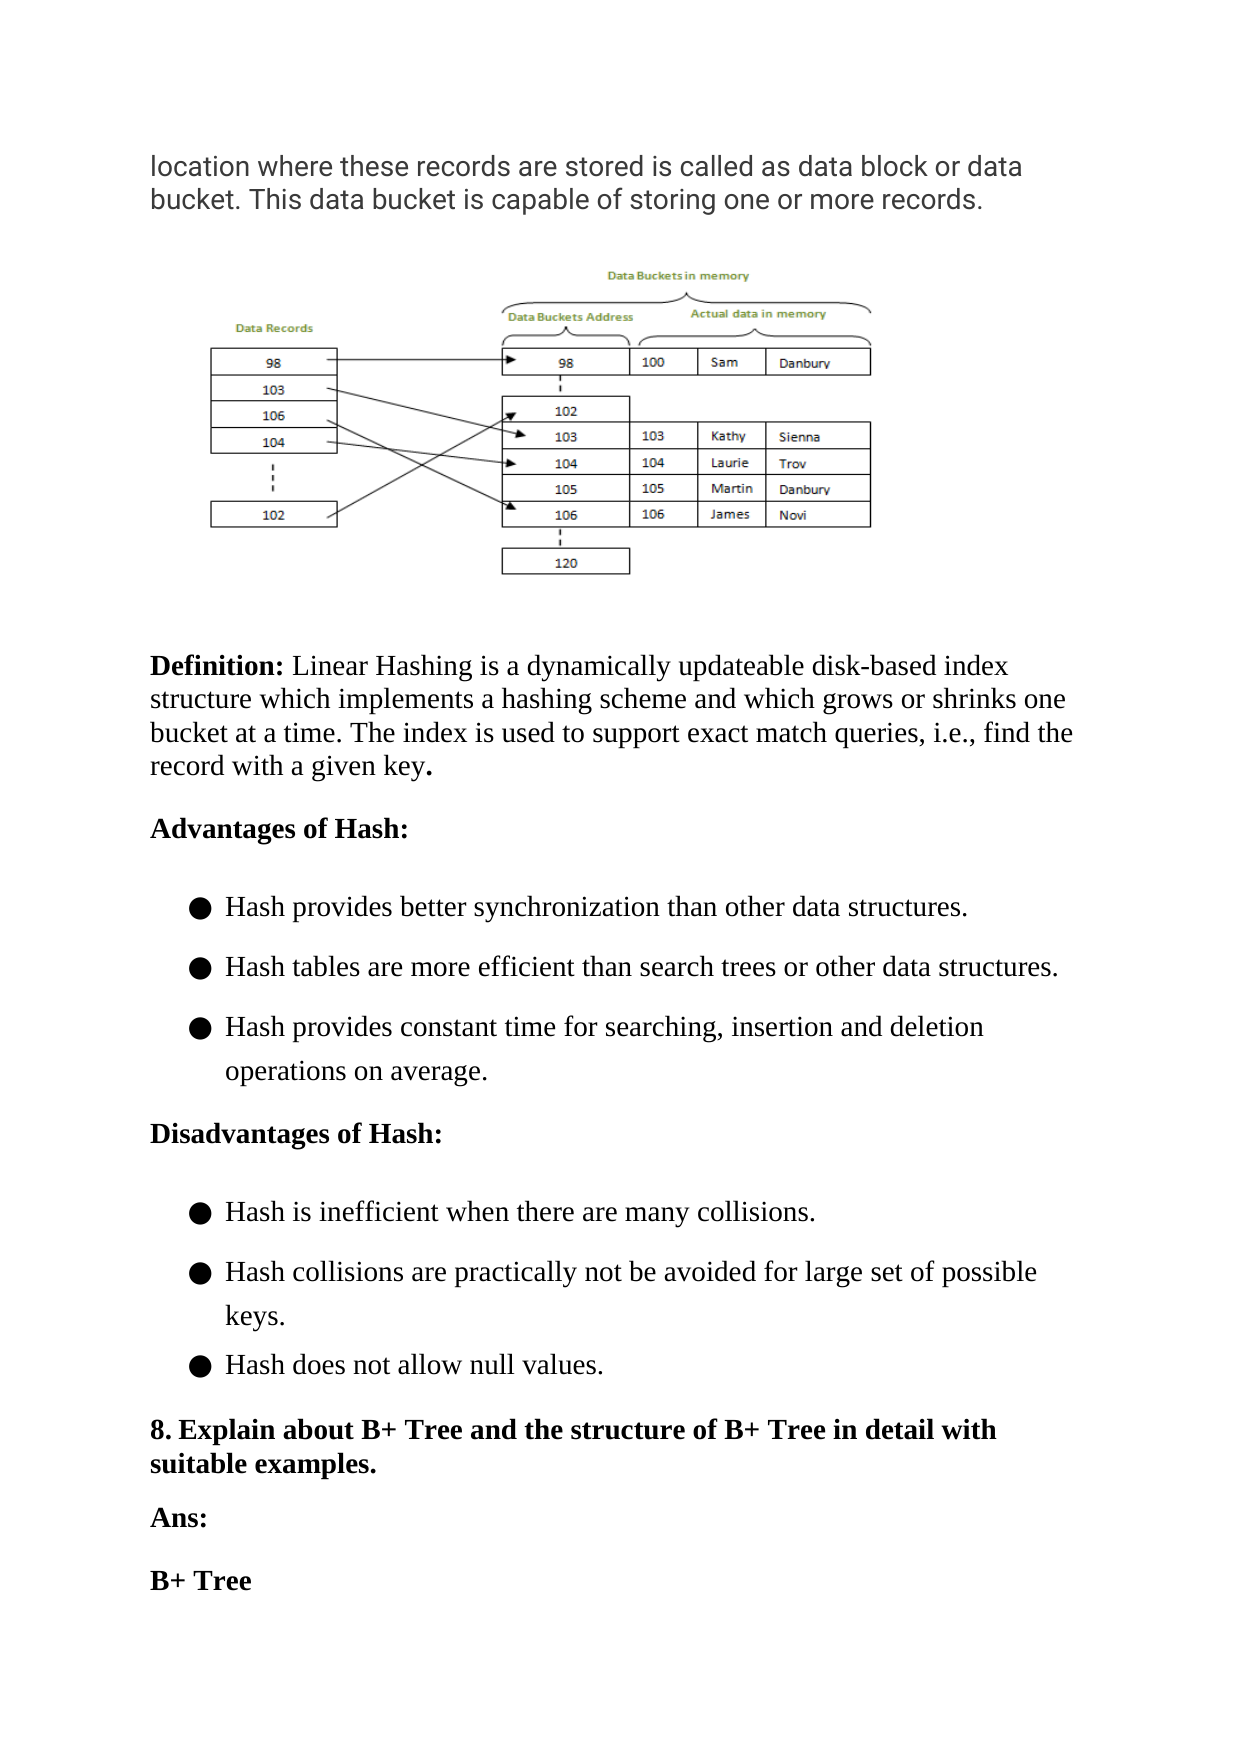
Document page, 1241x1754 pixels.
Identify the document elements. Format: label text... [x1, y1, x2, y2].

list Hash provides constant time for searching, insertion and deletion operations on average. [187, 993, 1090, 1087]
text Definition: Linear Hashing is a dynamically updateable disk-based index structure which implements a hashing scheme and which grows or shrinks one bucket at a time. The index is used to support exact match queries, i.e., find the record with a given key. [150, 648, 1090, 782]
text Ans: [150, 1500, 1090, 1534]
text Advantages of Hash: [150, 811, 1090, 844]
picture [150, 236, 899, 627]
text B+ Tree [150, 1563, 1090, 1596]
text Disadvantages of Hash: [150, 1116, 1090, 1149]
list Hash is inefficient when there are many collisions. [187, 1178, 1090, 1238]
text 8. Explain about B+ Tree and the structure of B+ Tree in detail with suitable examples. [150, 1412, 1090, 1479]
list Hash does not allow null values. [187, 1332, 1090, 1391]
list Hash collisions are practically not be avoided for large set of possible keys. [187, 1238, 1090, 1332]
list Hash provides better synchronization than other data structures. [187, 874, 1090, 933]
list Hash tables are more efficient than search trees or other data structures. [187, 933, 1090, 993]
